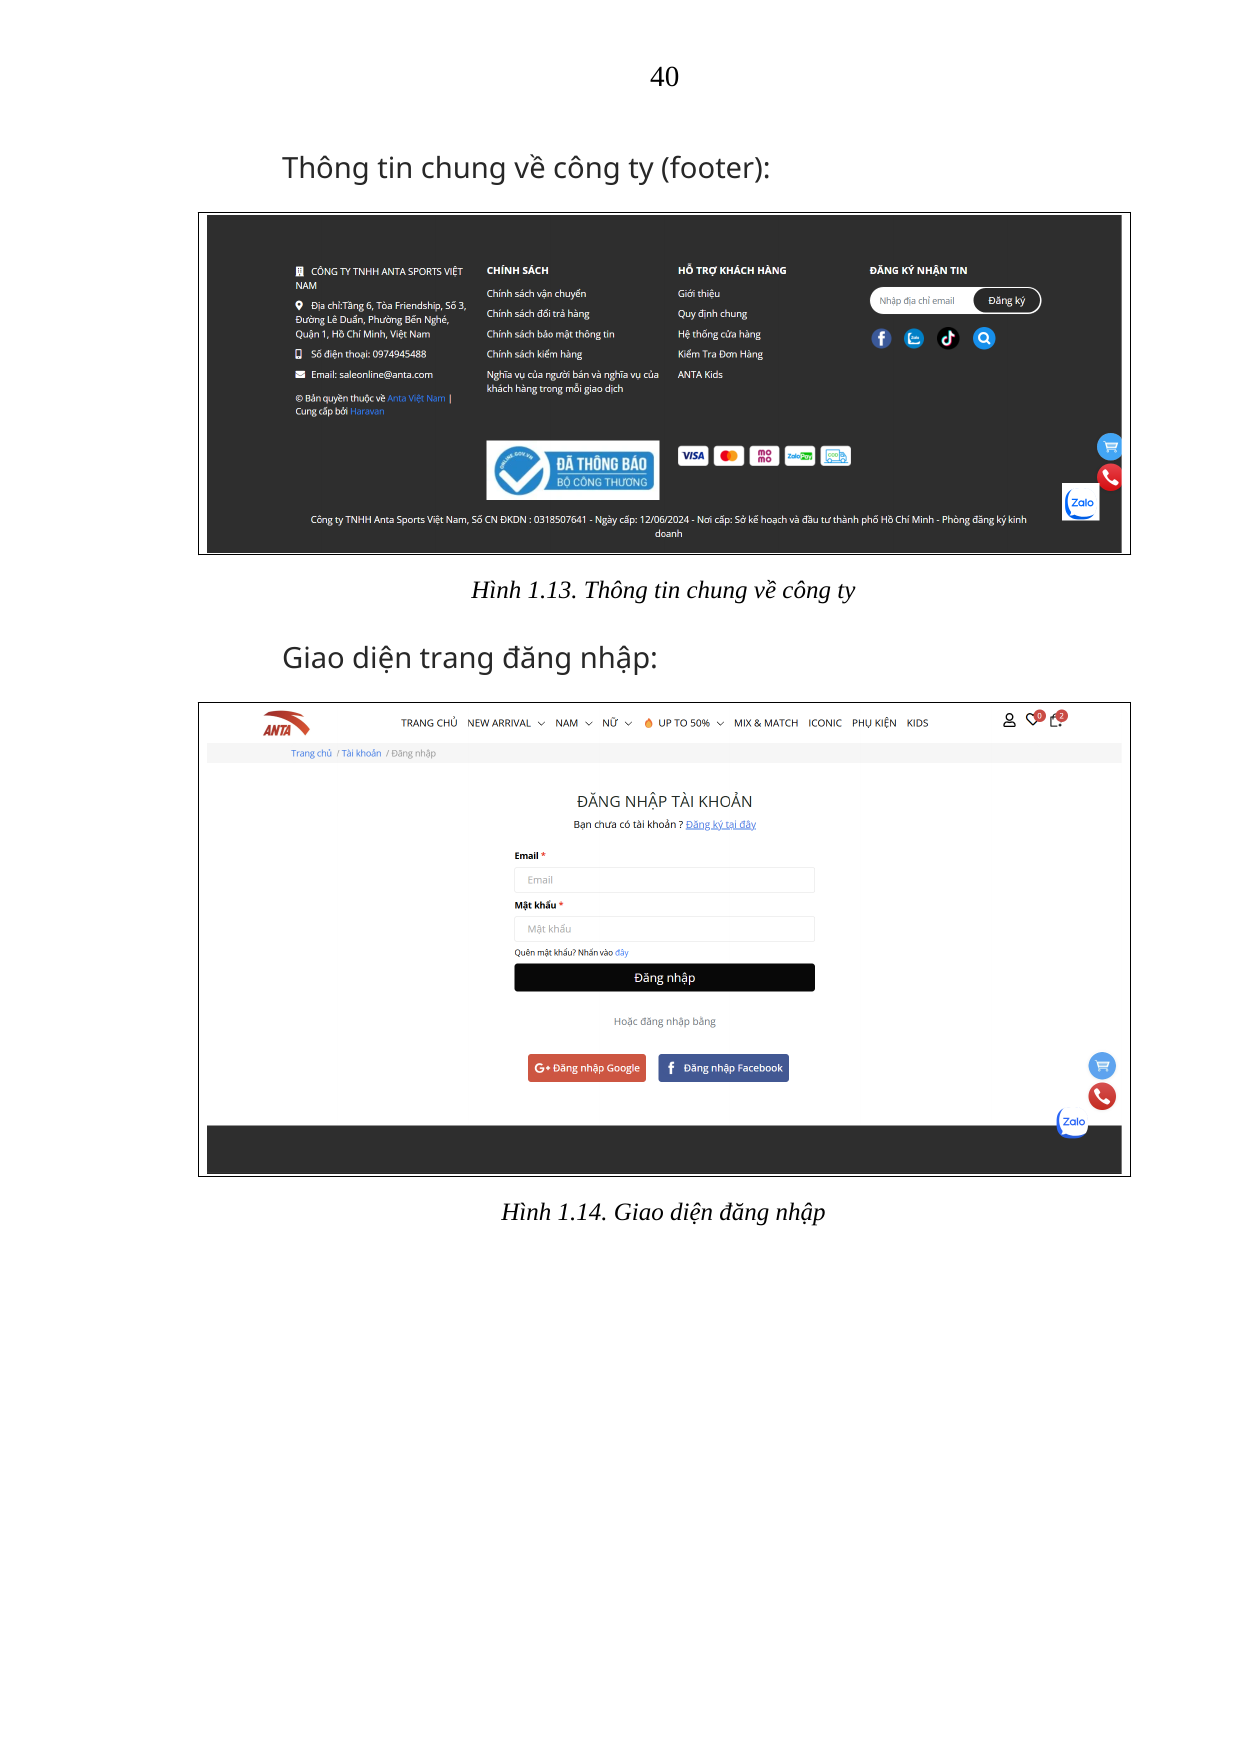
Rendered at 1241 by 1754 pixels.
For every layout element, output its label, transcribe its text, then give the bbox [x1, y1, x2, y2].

text Thông tin chung về công ty (footer): [207, 148, 1122, 187]
text Giao diện trang đăng nhập: [207, 638, 1122, 677]
text Hình 1.13. Thông tin chung về công ty [207, 576, 1122, 604]
text Hình 1.14. Giao diện đăng nhập [207, 1197, 1122, 1226]
picture [207, 215, 1122, 553]
picture [207, 705, 1122, 1174]
